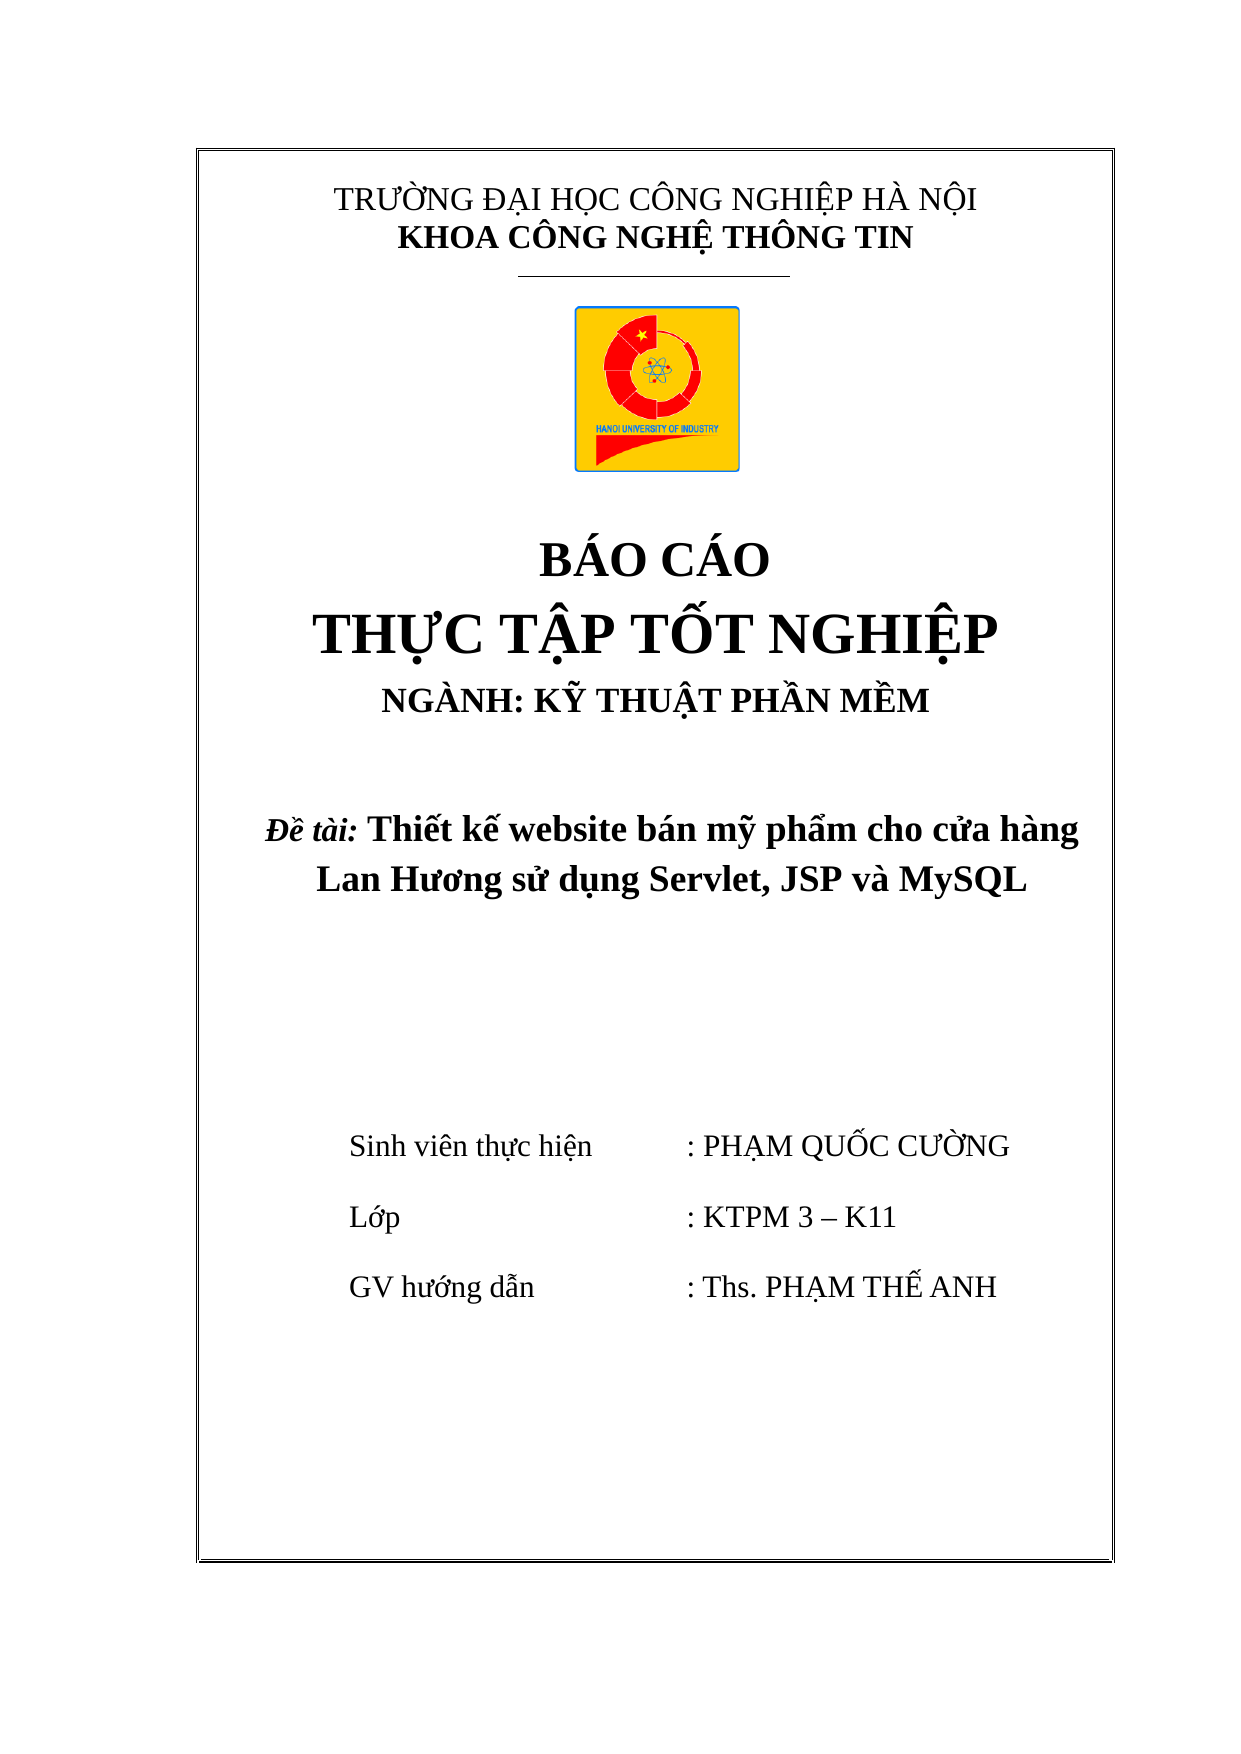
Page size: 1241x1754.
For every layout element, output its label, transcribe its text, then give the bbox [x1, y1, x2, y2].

table_header TRƯỜNG ĐẠI HỌC CÔNG NGHIỆP HÀ NỘI KHOA CÔNG NGHỆ THÔNG TIN BÁO CÁO THỰC TẬP TỐT NGHIỆP NGÀNH: KỸ THUẬT PHẦN MỀM Đề tài: Thiết kế website bán mỹ phẩm cho cửa hàng Lan Hương sử dụng Servlet, JSP và MySQL Sinh viên thực hiện : PHẠM QUỐC CƯỜNG Lớp : KTPM 3 – K11 GV hướng dẫn : Ths. PHẠM THẾ ANH Hà Nội - 2020 [199, 151, 1112, 1559]
picture [574, 306, 740, 472]
